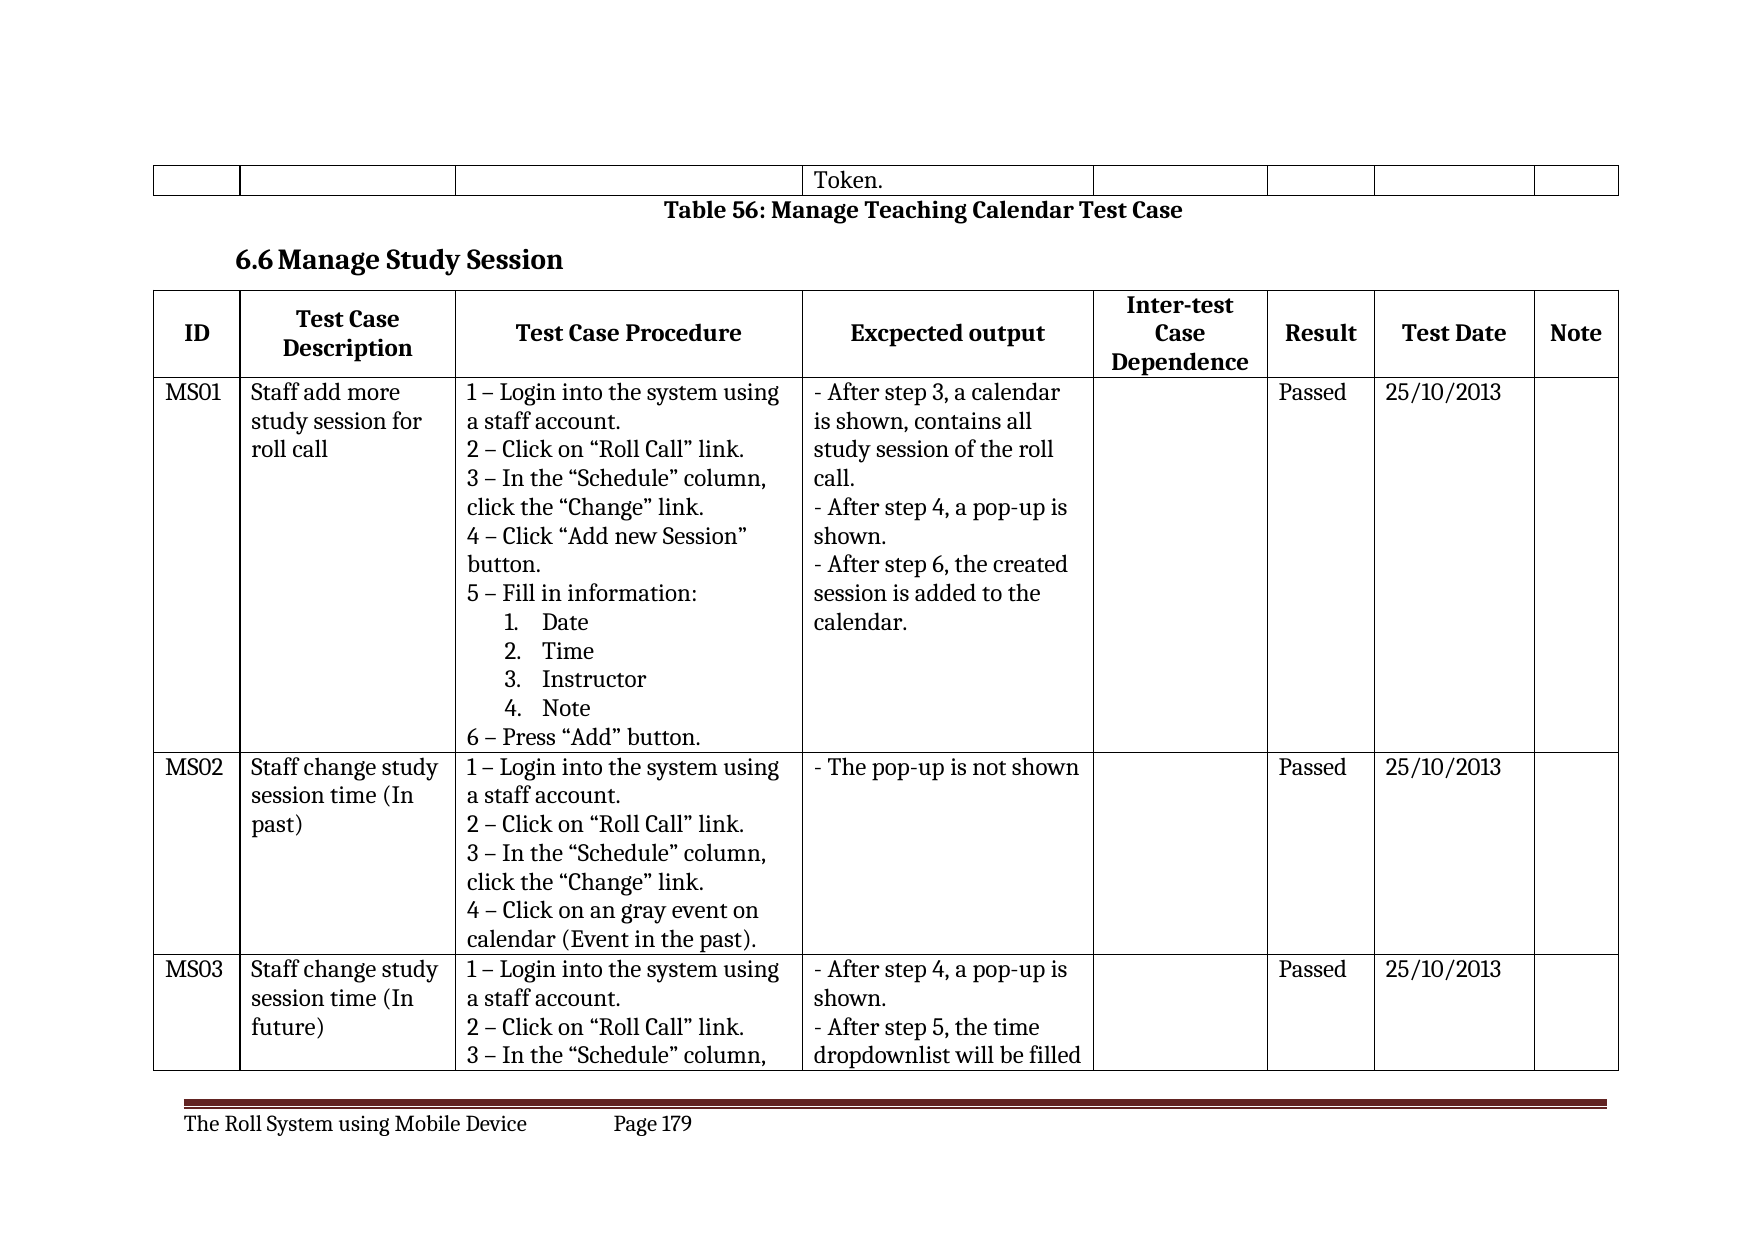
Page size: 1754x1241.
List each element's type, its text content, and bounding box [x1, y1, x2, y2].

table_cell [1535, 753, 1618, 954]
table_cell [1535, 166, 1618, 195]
subtitle Manage Study Session [235, 243, 1607, 277]
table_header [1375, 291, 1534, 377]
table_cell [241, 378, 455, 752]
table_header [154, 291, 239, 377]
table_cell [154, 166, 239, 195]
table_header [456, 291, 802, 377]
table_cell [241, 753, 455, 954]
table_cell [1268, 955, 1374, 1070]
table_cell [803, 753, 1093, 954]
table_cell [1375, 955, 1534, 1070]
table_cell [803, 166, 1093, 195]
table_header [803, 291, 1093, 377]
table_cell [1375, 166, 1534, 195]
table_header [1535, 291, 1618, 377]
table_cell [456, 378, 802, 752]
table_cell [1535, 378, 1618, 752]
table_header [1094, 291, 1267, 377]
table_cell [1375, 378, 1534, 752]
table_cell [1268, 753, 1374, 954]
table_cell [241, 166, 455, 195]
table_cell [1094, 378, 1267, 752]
list Table 56: Manage Teaching Calendar Test Case [240, 196, 1607, 224]
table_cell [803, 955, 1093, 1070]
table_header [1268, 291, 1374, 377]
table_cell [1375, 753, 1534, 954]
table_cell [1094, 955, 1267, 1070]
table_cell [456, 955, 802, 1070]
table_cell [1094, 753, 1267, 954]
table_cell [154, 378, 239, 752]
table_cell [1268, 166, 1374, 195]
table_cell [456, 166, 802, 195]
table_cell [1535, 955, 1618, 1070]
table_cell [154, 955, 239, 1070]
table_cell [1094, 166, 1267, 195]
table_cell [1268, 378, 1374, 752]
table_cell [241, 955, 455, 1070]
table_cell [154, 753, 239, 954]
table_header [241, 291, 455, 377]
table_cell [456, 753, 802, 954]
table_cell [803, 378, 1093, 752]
